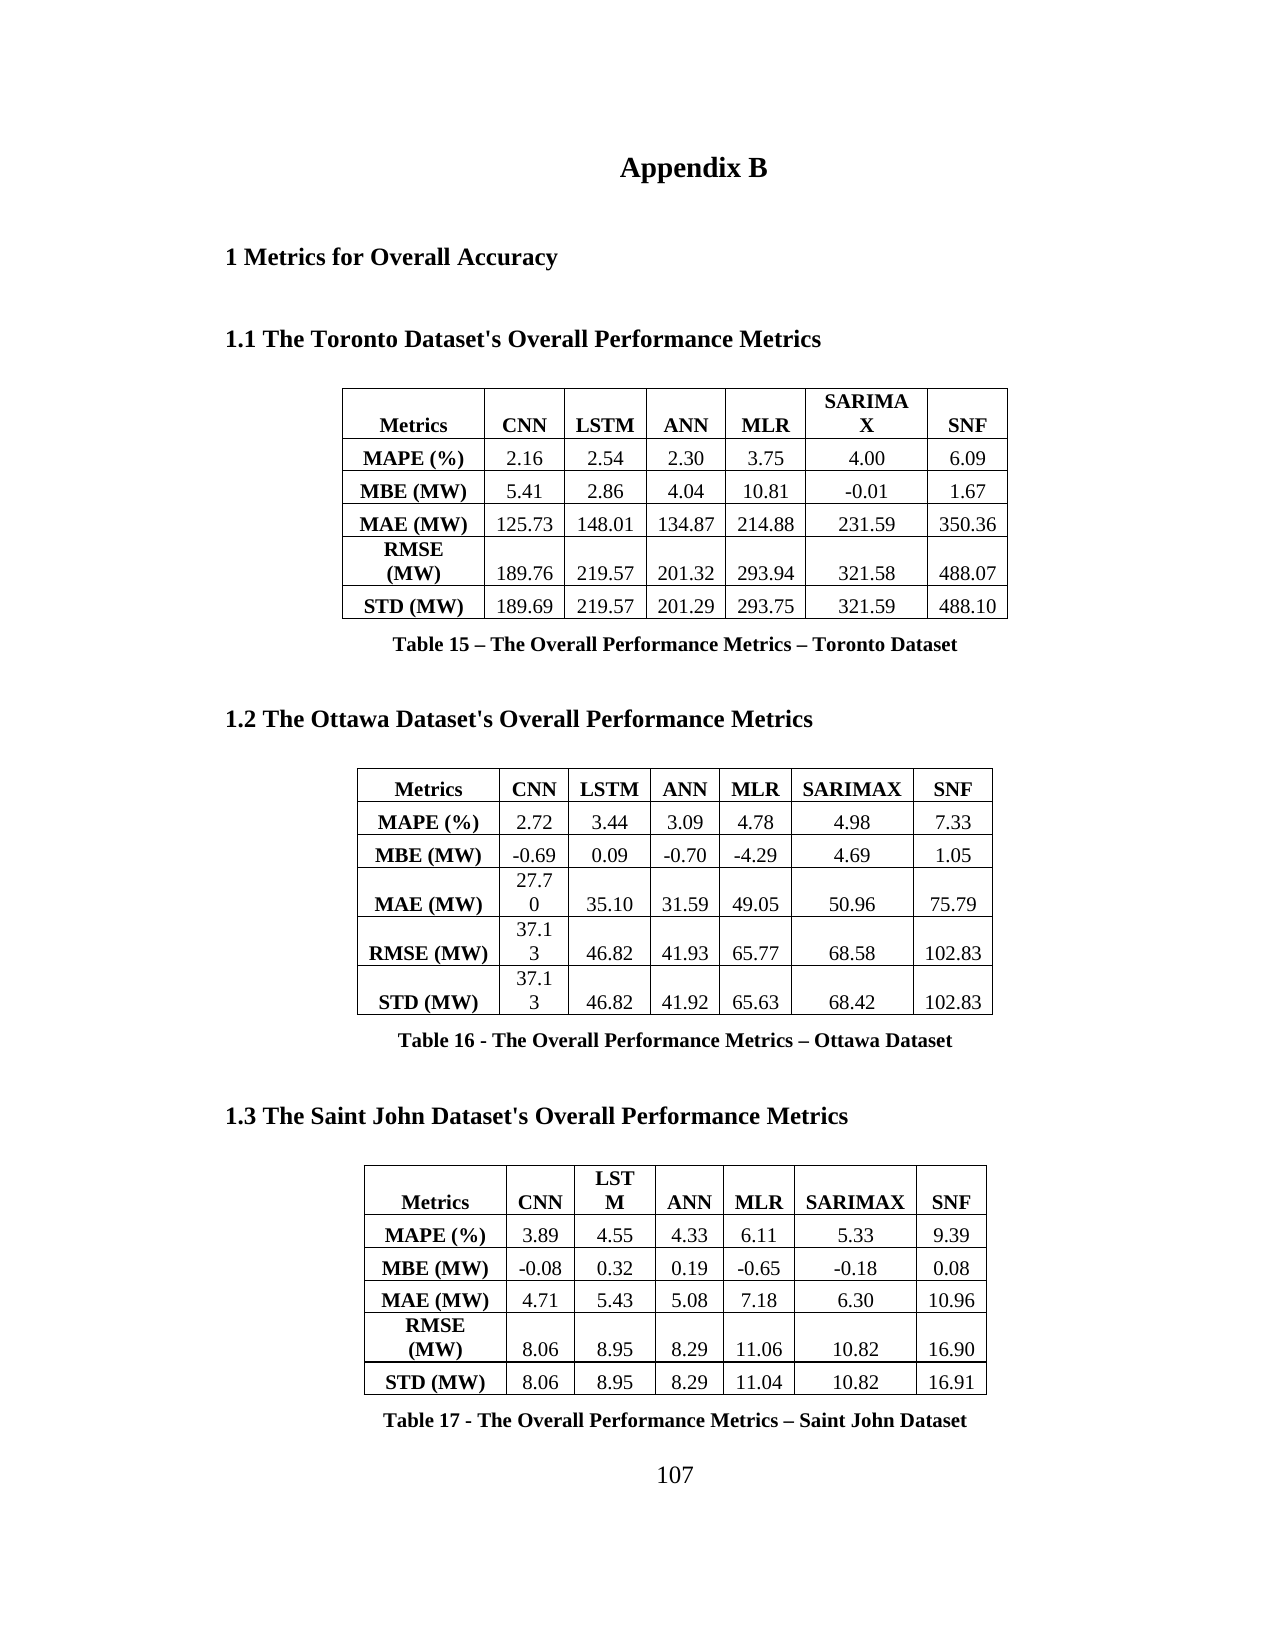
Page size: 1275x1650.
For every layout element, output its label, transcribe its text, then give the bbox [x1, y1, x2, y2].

table_header MLR [726, 389, 805, 437]
table_cell MAE (MW) [365, 1281, 506, 1312]
table_cell 5.33 [795, 1215, 916, 1247]
table_header CNN [507, 1166, 574, 1214]
table_cell 0.09 [569, 835, 650, 867]
table_cell STD (MW) [358, 966, 499, 1014]
table_cell 37.13 [500, 966, 568, 1014]
table_header SARIMAX [792, 769, 913, 801]
table_header LSTM [575, 1166, 655, 1214]
table_cell 68.58 [792, 917, 913, 965]
table_cell 16.91 [917, 1363, 986, 1394]
table_cell 148.01 [565, 504, 646, 536]
table_cell 189.76 [485, 537, 564, 585]
table_cell 8.29 [656, 1363, 723, 1394]
table_cell 488.10 [928, 586, 1007, 618]
table_cell 321.58 [806, 537, 927, 585]
table_cell 49.05 [720, 868, 791, 916]
table_cell 10.96 [917, 1281, 986, 1312]
table_cell -0.65 [724, 1248, 794, 1279]
table_cell MAPE (%) [343, 439, 484, 470]
subtitle 1.3 The Saint John Dataset's Overall Performance Metrics [225, 1101, 1125, 1130]
table_cell 10.81 [726, 471, 805, 503]
table_cell 2.54 [565, 439, 646, 470]
table_cell 46.82 [569, 966, 650, 1014]
table_cell STD (MW) [365, 1363, 506, 1394]
table_header Metrics [358, 769, 499, 801]
table_cell 4.98 [792, 802, 913, 834]
table_header SNF [928, 389, 1007, 437]
table_cell 11.04 [724, 1363, 794, 1394]
table_cell 321.59 [806, 586, 927, 618]
table_cell MBE (MW) [358, 835, 499, 867]
table_header Metrics [365, 1166, 506, 1214]
table_header SARIMAX [795, 1166, 916, 1214]
table_cell -0.18 [795, 1248, 916, 1279]
table_cell 8.95 [575, 1313, 655, 1361]
table_cell 214.88 [726, 504, 805, 536]
table_header SNF [917, 1166, 986, 1214]
table_cell 2.30 [647, 439, 725, 470]
table_header SNF [914, 769, 992, 801]
table_cell 37.13 [500, 917, 568, 965]
text Table 16 - The Overall Performance Metrics – Ottawa Dataset [225, 1028, 1125, 1052]
table_cell 4.69 [792, 835, 913, 867]
table_cell 46.82 [569, 917, 650, 965]
table_cell 35.10 [569, 868, 650, 916]
table_cell 134.87 [647, 504, 725, 536]
table_cell 10.82 [795, 1363, 916, 1394]
table_cell 8.95 [575, 1363, 655, 1394]
table_cell -0.08 [507, 1248, 574, 1279]
text Table 17 - The Overall Performance Metrics – Saint John Dataset [225, 1408, 1125, 1432]
table_cell 41.92 [651, 966, 719, 1014]
table_cell 1.05 [914, 835, 992, 867]
table_header LSTM [565, 389, 646, 437]
table_cell 201.29 [647, 586, 725, 618]
subtitle 1.1 The Toronto Dataset's Overall Performance Metrics [225, 324, 1125, 353]
table_cell 6.09 [928, 439, 1007, 470]
table_cell 65.77 [720, 917, 791, 965]
table_cell 6.30 [795, 1281, 916, 1312]
table_cell 41.93 [651, 917, 719, 965]
table_cell 7.33 [914, 802, 992, 834]
table_cell 8.06 [507, 1313, 574, 1361]
table_cell 293.75 [726, 586, 805, 618]
table_cell 31.59 [651, 868, 719, 916]
table_cell 4.78 [720, 802, 791, 834]
table_cell 16.90 [917, 1313, 986, 1361]
subtitle 1.2 The Ottawa Dataset's Overall Performance Metrics [225, 704, 1125, 733]
table_cell -0.70 [651, 835, 719, 867]
table_cell 293.94 [726, 537, 805, 585]
table_cell 65.63 [720, 966, 791, 1014]
table_cell 201.32 [647, 537, 725, 585]
table_header Metrics [343, 389, 484, 437]
table_cell 4.04 [647, 471, 725, 503]
table_cell 3.89 [507, 1215, 574, 1247]
table_cell MBE (MW) [365, 1248, 506, 1279]
table_cell 102.83 [914, 966, 992, 1014]
table_cell MBE (MW) [343, 471, 484, 503]
table_cell 75.79 [914, 868, 992, 916]
table_cell 10.82 [795, 1313, 916, 1361]
table_cell 4.55 [575, 1215, 655, 1247]
table_cell 27.70 [500, 868, 568, 916]
table_header ANN [656, 1166, 723, 1214]
table_cell 3.09 [651, 802, 719, 834]
table_cell 0.19 [656, 1248, 723, 1279]
table_cell STD (MW) [343, 586, 484, 618]
table_cell 2.16 [485, 439, 564, 470]
table_cell 1.67 [928, 471, 1007, 503]
table_cell MAE (MW) [358, 868, 499, 916]
table_cell 0.08 [917, 1248, 986, 1279]
table_cell RMSE (MW) [365, 1313, 506, 1361]
table_header CNN [485, 389, 564, 437]
table_cell 350.36 [928, 504, 1007, 536]
table_cell MAPE (%) [358, 802, 499, 834]
table_cell 8.06 [507, 1363, 574, 1394]
table_cell RMSE (MW) [343, 537, 484, 585]
table_cell 488.07 [928, 537, 1007, 585]
table_header MLR [720, 769, 791, 801]
table_cell 219.57 [565, 537, 646, 585]
table_cell 8.29 [656, 1313, 723, 1361]
table_cell RMSE (MW) [358, 917, 499, 965]
table_cell MAE (MW) [343, 504, 484, 536]
table_cell 3.44 [569, 802, 650, 834]
table_header ANN [647, 389, 725, 437]
table_cell 5.08 [656, 1281, 723, 1312]
table_cell MAPE (%) [365, 1215, 506, 1247]
table_cell 3.75 [726, 439, 805, 470]
table_header MLR [724, 1166, 794, 1214]
table_cell 50.96 [792, 868, 913, 916]
table_cell 125.73 [485, 504, 564, 536]
table_cell 5.41 [485, 471, 564, 503]
text Appendix B [262, 150, 1125, 183]
table_cell 4.71 [507, 1281, 574, 1312]
table_header SARIMAX [806, 389, 927, 437]
table_cell 4.00 [806, 439, 927, 470]
subtitle 1 Metrics for Overall Accuracy [225, 242, 1125, 271]
table_cell 9.39 [917, 1215, 986, 1247]
table_cell -4.29 [720, 835, 791, 867]
table_header ANN [651, 769, 719, 801]
table_cell 68.42 [792, 966, 913, 1014]
table_cell 2.86 [565, 471, 646, 503]
table_cell 11.06 [724, 1313, 794, 1361]
table_cell 4.33 [656, 1215, 723, 1247]
table_cell 189.69 [485, 586, 564, 618]
table_cell 102.83 [914, 917, 992, 965]
table_cell 0.32 [575, 1248, 655, 1279]
table_cell 6.11 [724, 1215, 794, 1247]
table_header CNN [500, 769, 568, 801]
table_cell 7.18 [724, 1281, 794, 1312]
table_header LSTM [569, 769, 650, 801]
table_cell 219.57 [565, 586, 646, 618]
table_cell 5.43 [575, 1281, 655, 1312]
table_cell 2.72 [500, 802, 568, 834]
table_cell 231.59 [806, 504, 927, 536]
table_cell -0.01 [806, 471, 927, 503]
text Table 15 – The Overall Performance Metrics – Toronto Dataset [225, 631, 1125, 656]
table_cell -0.69 [500, 835, 568, 867]
